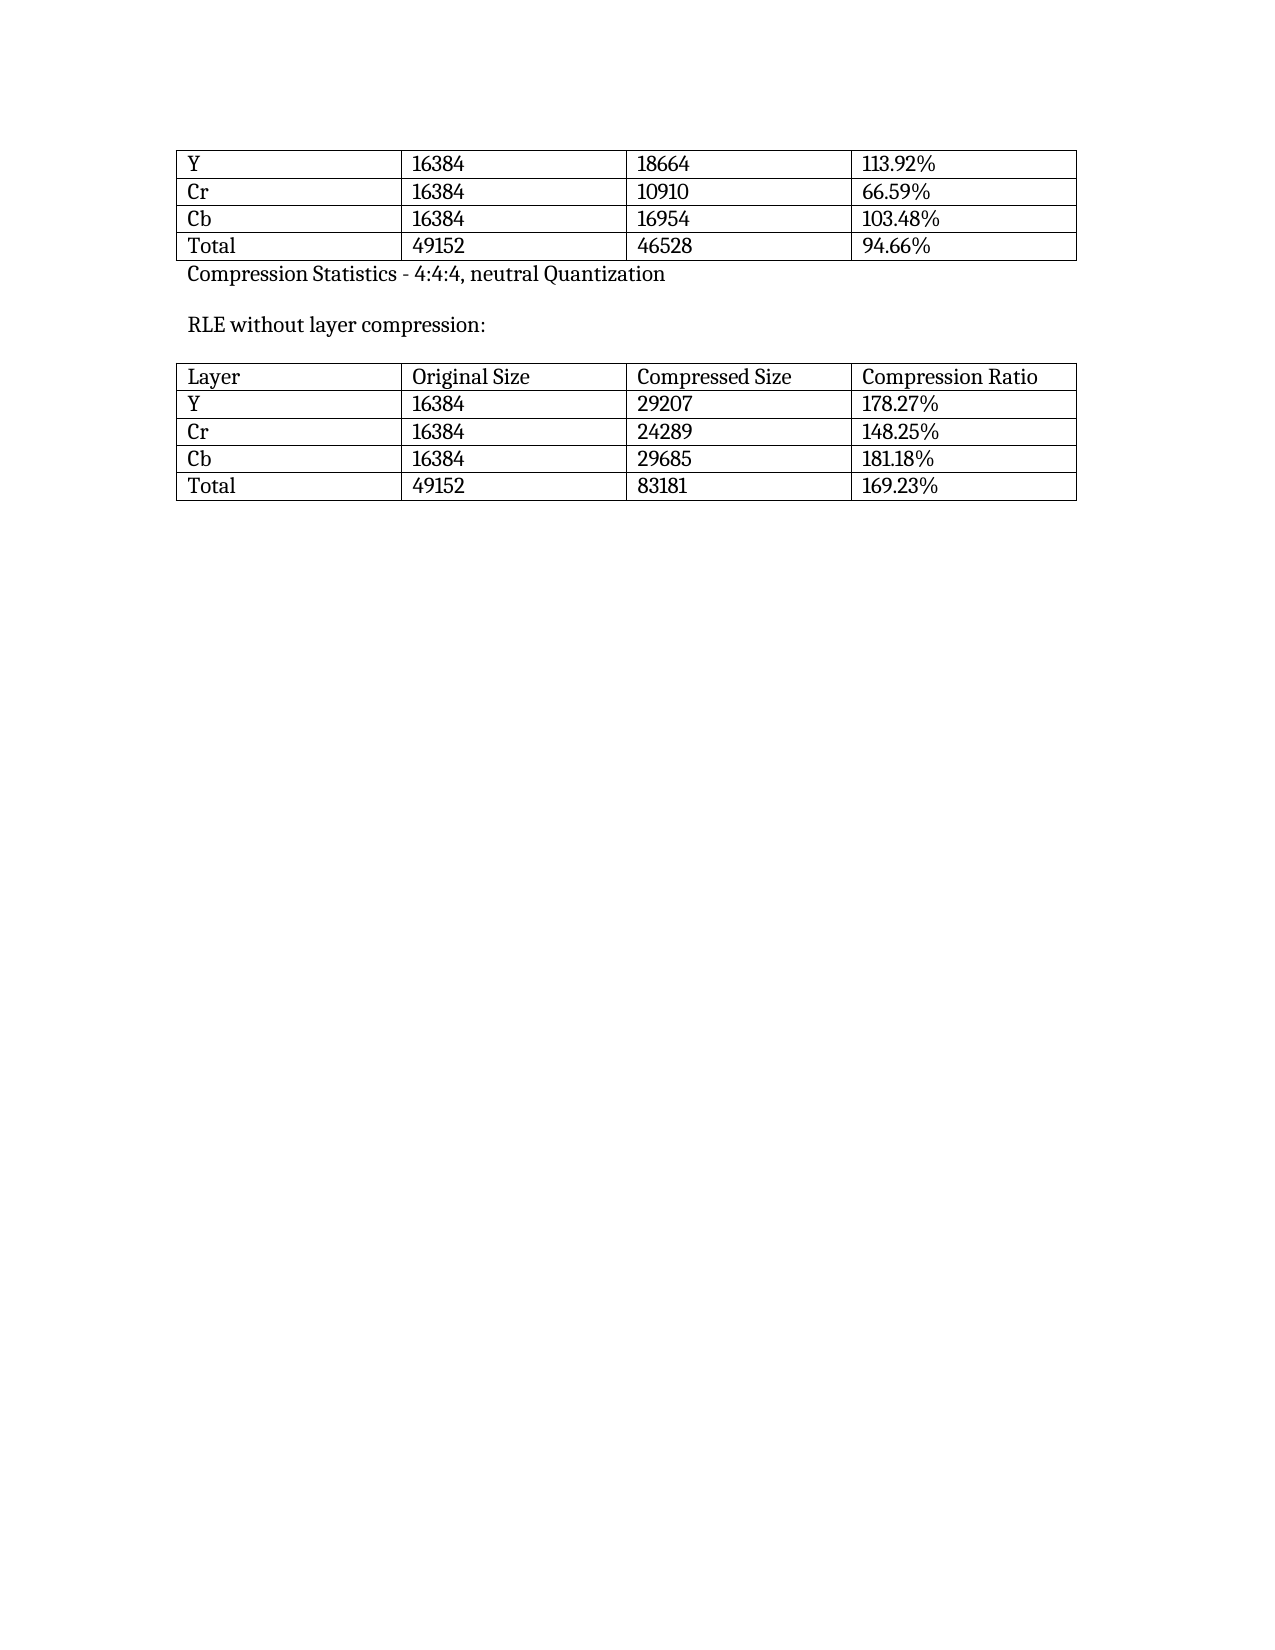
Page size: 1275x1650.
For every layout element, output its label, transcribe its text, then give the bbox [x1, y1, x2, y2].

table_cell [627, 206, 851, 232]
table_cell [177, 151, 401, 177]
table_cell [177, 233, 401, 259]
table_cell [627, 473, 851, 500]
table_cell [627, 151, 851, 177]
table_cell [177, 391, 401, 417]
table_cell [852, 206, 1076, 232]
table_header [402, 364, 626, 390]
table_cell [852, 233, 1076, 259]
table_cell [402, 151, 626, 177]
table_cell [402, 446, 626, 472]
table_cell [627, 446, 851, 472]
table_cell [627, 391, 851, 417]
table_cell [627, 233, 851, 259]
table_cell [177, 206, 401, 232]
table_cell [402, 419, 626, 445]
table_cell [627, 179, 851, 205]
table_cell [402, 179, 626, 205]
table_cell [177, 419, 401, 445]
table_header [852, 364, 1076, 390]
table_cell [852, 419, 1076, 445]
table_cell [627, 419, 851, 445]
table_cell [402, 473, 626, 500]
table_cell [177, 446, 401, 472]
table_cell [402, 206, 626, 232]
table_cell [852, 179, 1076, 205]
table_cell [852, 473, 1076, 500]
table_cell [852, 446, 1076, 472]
text RLE without layer compression: [187, 312, 1087, 338]
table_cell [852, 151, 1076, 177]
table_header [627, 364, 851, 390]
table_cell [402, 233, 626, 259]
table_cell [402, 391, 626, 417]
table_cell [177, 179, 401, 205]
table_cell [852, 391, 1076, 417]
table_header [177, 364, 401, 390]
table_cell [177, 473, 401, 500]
text Compression Statistics - 4:4:4, neutral Quantization [187, 261, 1087, 287]
